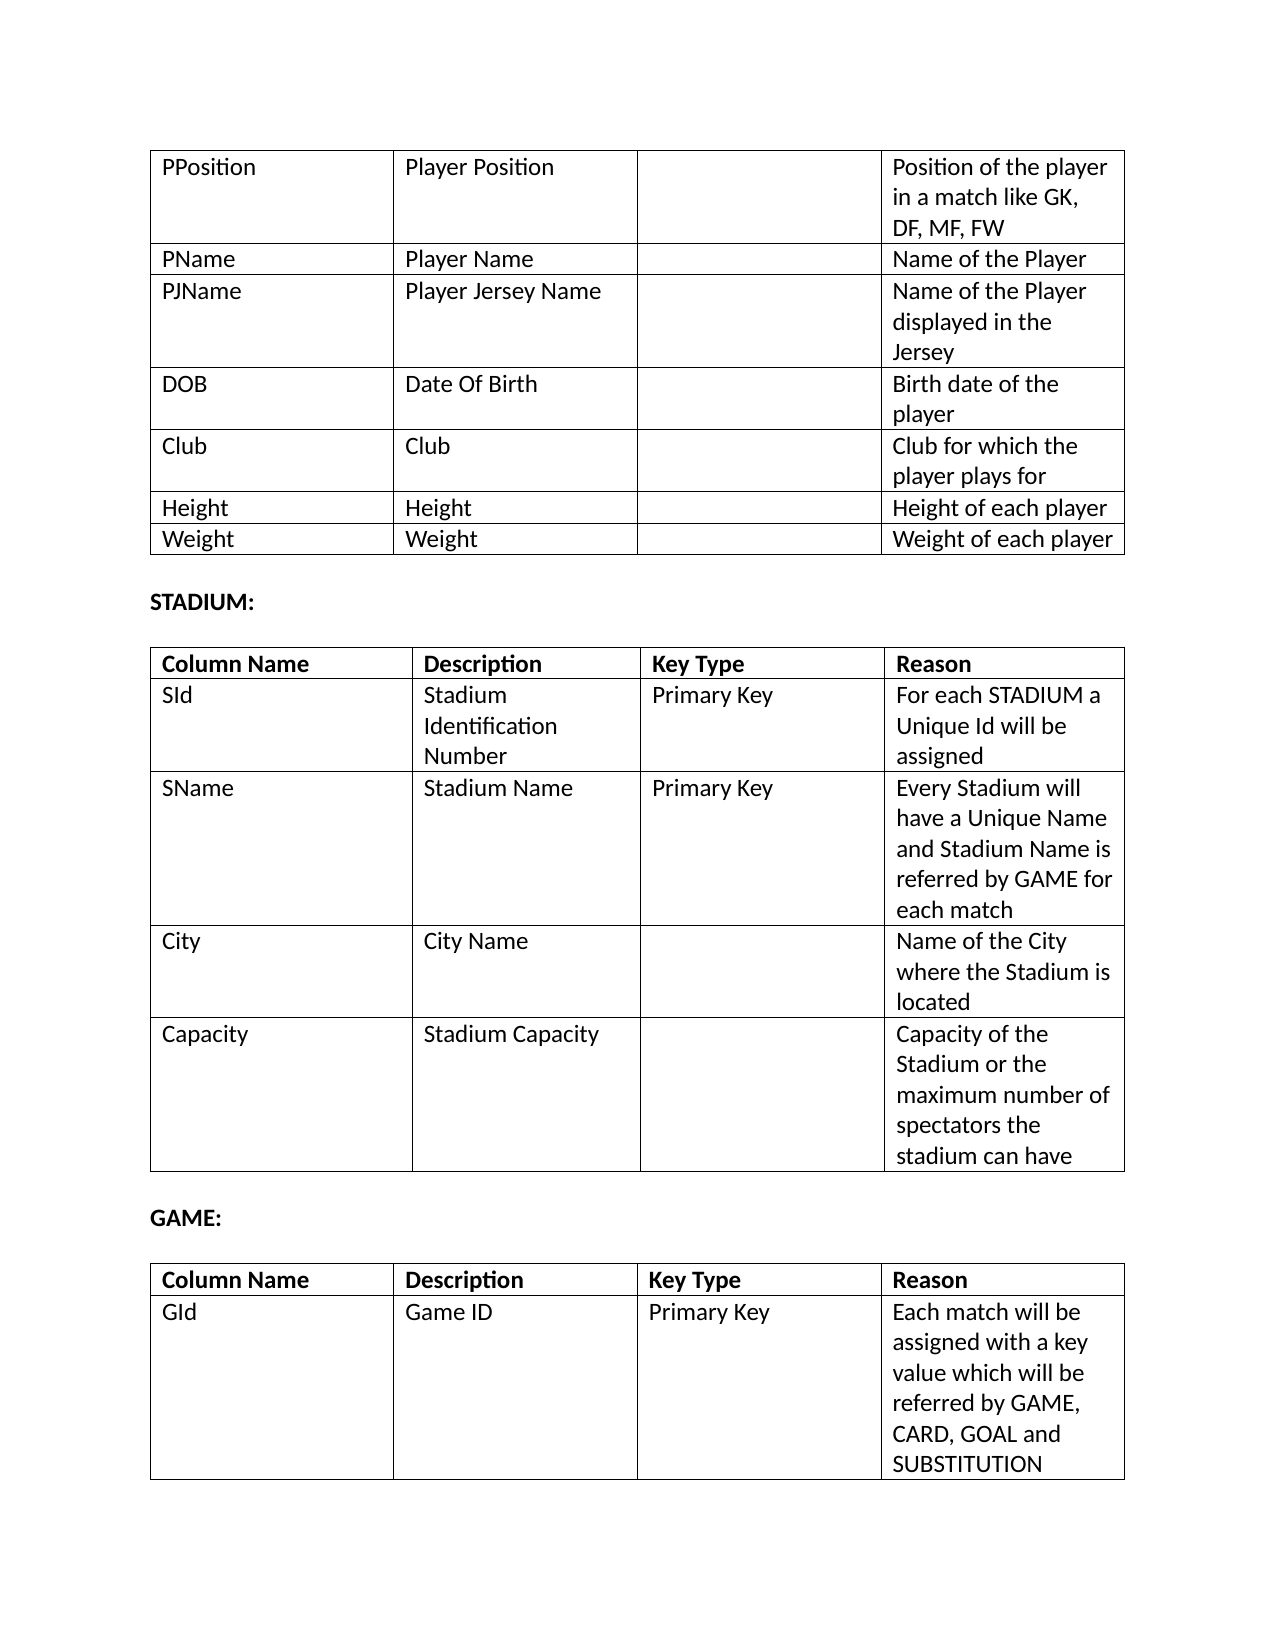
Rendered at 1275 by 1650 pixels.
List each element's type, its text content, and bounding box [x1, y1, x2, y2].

text STADIUM: [150, 586, 1125, 616]
table_header Column Name [151, 1264, 393, 1295]
table_cell City Name [413, 926, 640, 1017]
table_cell Birth date of the player [882, 368, 1124, 429]
table_cell Game ID [394, 1296, 637, 1479]
table_cell Stadium Name [413, 772, 640, 924]
table_header Reason [882, 1264, 1124, 1295]
table_cell PName [151, 244, 393, 274]
table_cell [638, 492, 881, 522]
table_cell Club for which the player plays for [882, 430, 1124, 491]
table_cell Player Name [394, 244, 637, 274]
table_cell Primary Key [641, 679, 884, 771]
table_cell [641, 926, 884, 1017]
table_cell Every Stadium will have a Unique Name and Stadium Name is referred by GAME for each match [885, 772, 1124, 924]
text GAME: [150, 1202, 1125, 1233]
table_cell Stadium Identification Number [413, 679, 640, 771]
table_cell Weight of each player [882, 524, 1124, 554]
table_cell Name of the City where the Stadium is located [885, 926, 1124, 1017]
table_cell Weight [394, 524, 637, 554]
table_cell Height of each player [882, 492, 1124, 522]
table_cell Name of the Player displayed in the Jersey [882, 275, 1124, 367]
table_cell [638, 275, 881, 367]
table_cell [638, 244, 881, 274]
table_cell Height [151, 492, 393, 522]
table_cell Position of the player in a match like GK, DF, MF, FW [882, 151, 1124, 243]
table_header Key Type [638, 1264, 881, 1295]
table_cell PPosition [151, 151, 393, 243]
table_cell Weight [151, 524, 393, 554]
table_cell Capacity of the Stadium or the maximum number of spectators the stadium can have [885, 1018, 1124, 1171]
table_header Column Name [151, 648, 412, 678]
table_cell Name of the Player [882, 244, 1124, 274]
table_cell [638, 524, 881, 554]
table_cell Stadium Capacity [413, 1018, 640, 1171]
table_header Description [413, 648, 640, 678]
table_cell Primary Key [641, 772, 884, 924]
table_cell SName [151, 772, 412, 924]
table_cell Club [151, 430, 393, 491]
table_header Reason [885, 648, 1124, 678]
table_cell [638, 430, 881, 491]
table_cell For each STADIUM a Unique Id will be assigned [885, 679, 1124, 771]
table_cell Height [394, 492, 637, 522]
table_cell GId [151, 1296, 393, 1479]
table_cell PJName [151, 275, 393, 367]
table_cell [882, 1296, 1124, 1479]
table_header Description [394, 1264, 637, 1295]
table_cell City [151, 926, 412, 1017]
table_cell SId [151, 679, 412, 771]
table_cell Player Position [394, 151, 637, 243]
table_header Key Type [641, 648, 884, 678]
table_cell Date Of Birth [394, 368, 637, 429]
table_cell Player Jersey Name [394, 275, 637, 367]
table_cell DOB [151, 368, 393, 429]
table_cell [638, 368, 881, 429]
table_cell [641, 1018, 884, 1171]
table_cell [638, 151, 881, 243]
table_cell Primary Key [638, 1296, 881, 1479]
table_cell Capacity [151, 1018, 412, 1171]
table_cell Club [394, 430, 637, 491]
